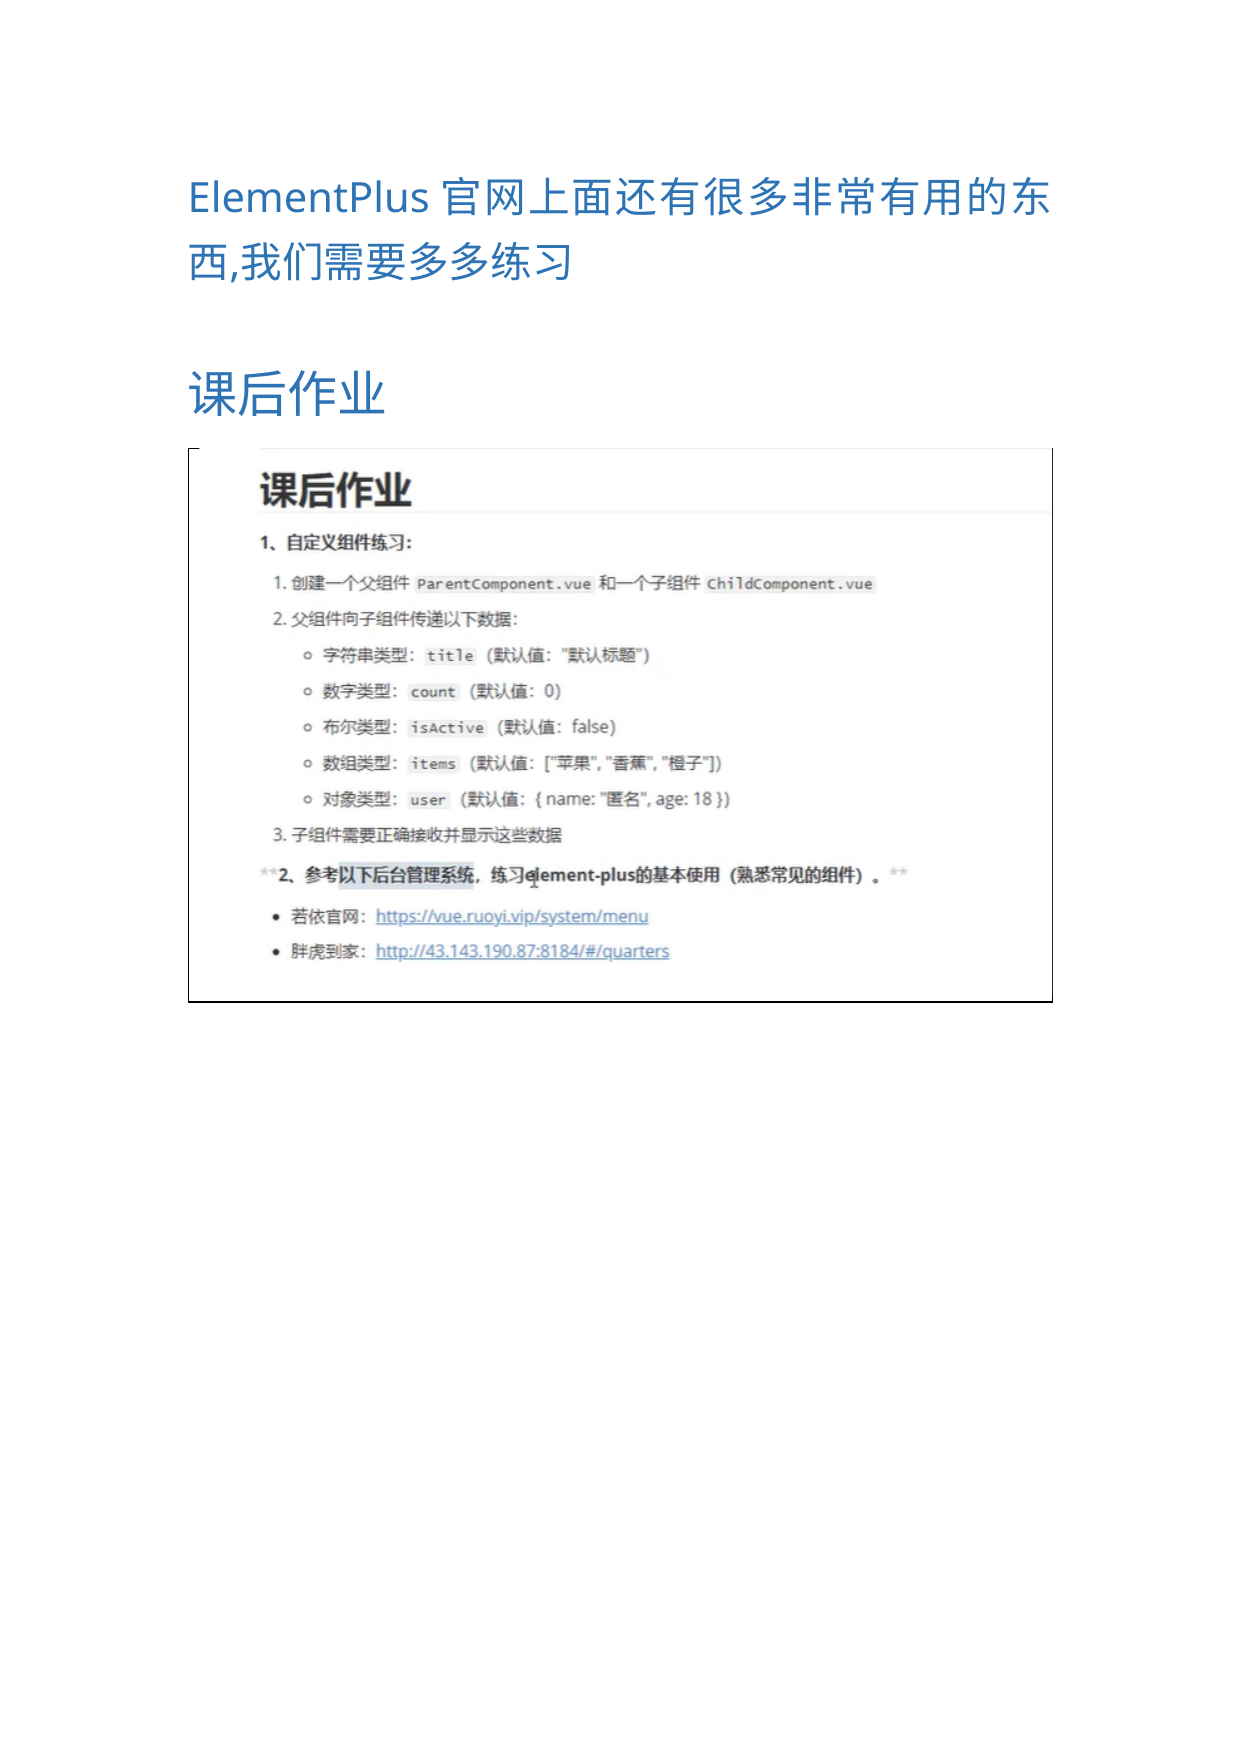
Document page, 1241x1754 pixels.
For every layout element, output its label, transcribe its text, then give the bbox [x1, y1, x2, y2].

subtitle 课后作业 [187, 342, 1053, 439]
picture [199, 448, 1053, 996]
table_header [189, 449, 1052, 1001]
subtitle ElementPlus官网上面还有很多非常有用的东西,我们需要多多练习 [187, 162, 1053, 292]
